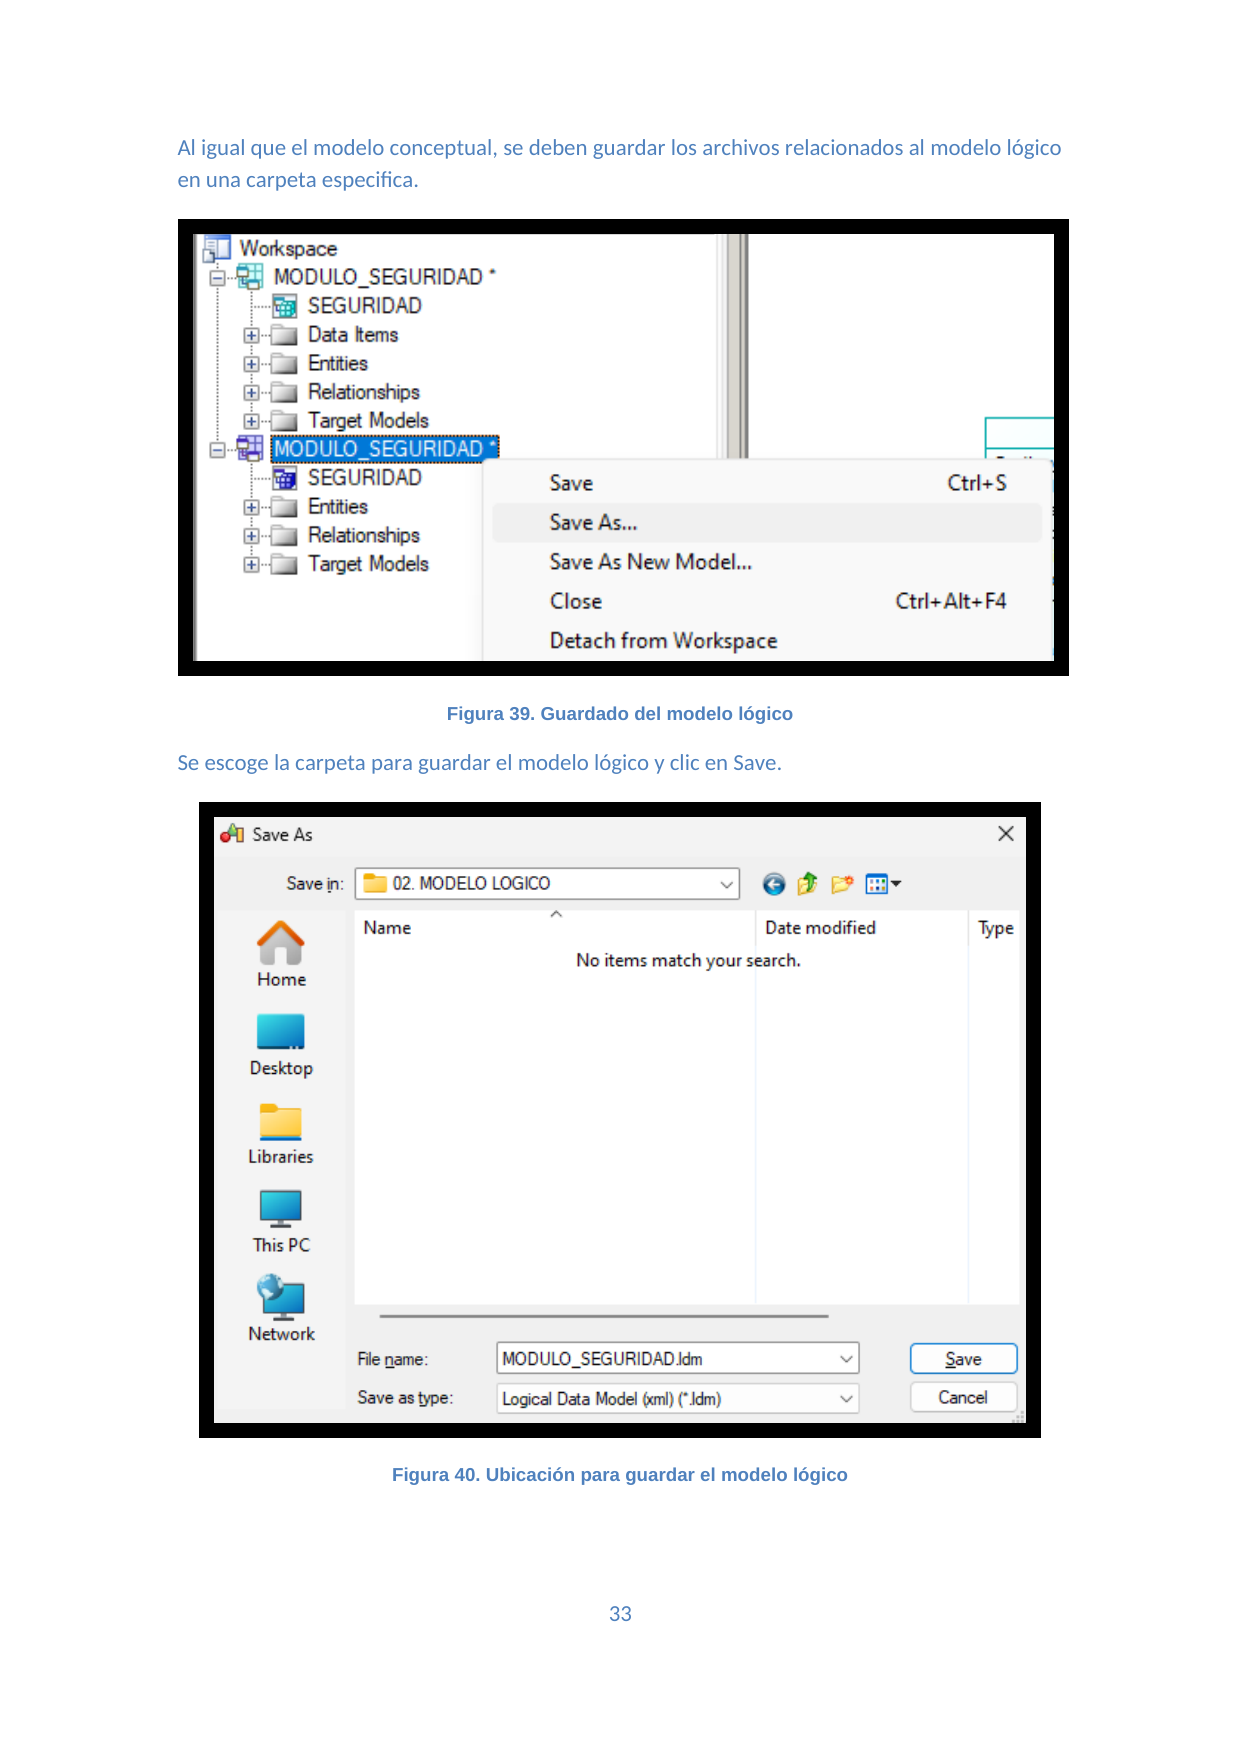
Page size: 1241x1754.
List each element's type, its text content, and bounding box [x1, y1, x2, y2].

picture [214, 817, 1026, 1423]
text Se escoge la carpeta para guardar el modelo lógico y clic en Save. [177, 748, 1063, 776]
picture [193, 234, 1054, 661]
text Al igual que el modelo conceptual, se deben guardar los archivos relacionados al modelo lógico en una carpeta especifica. [177, 133, 1063, 193]
